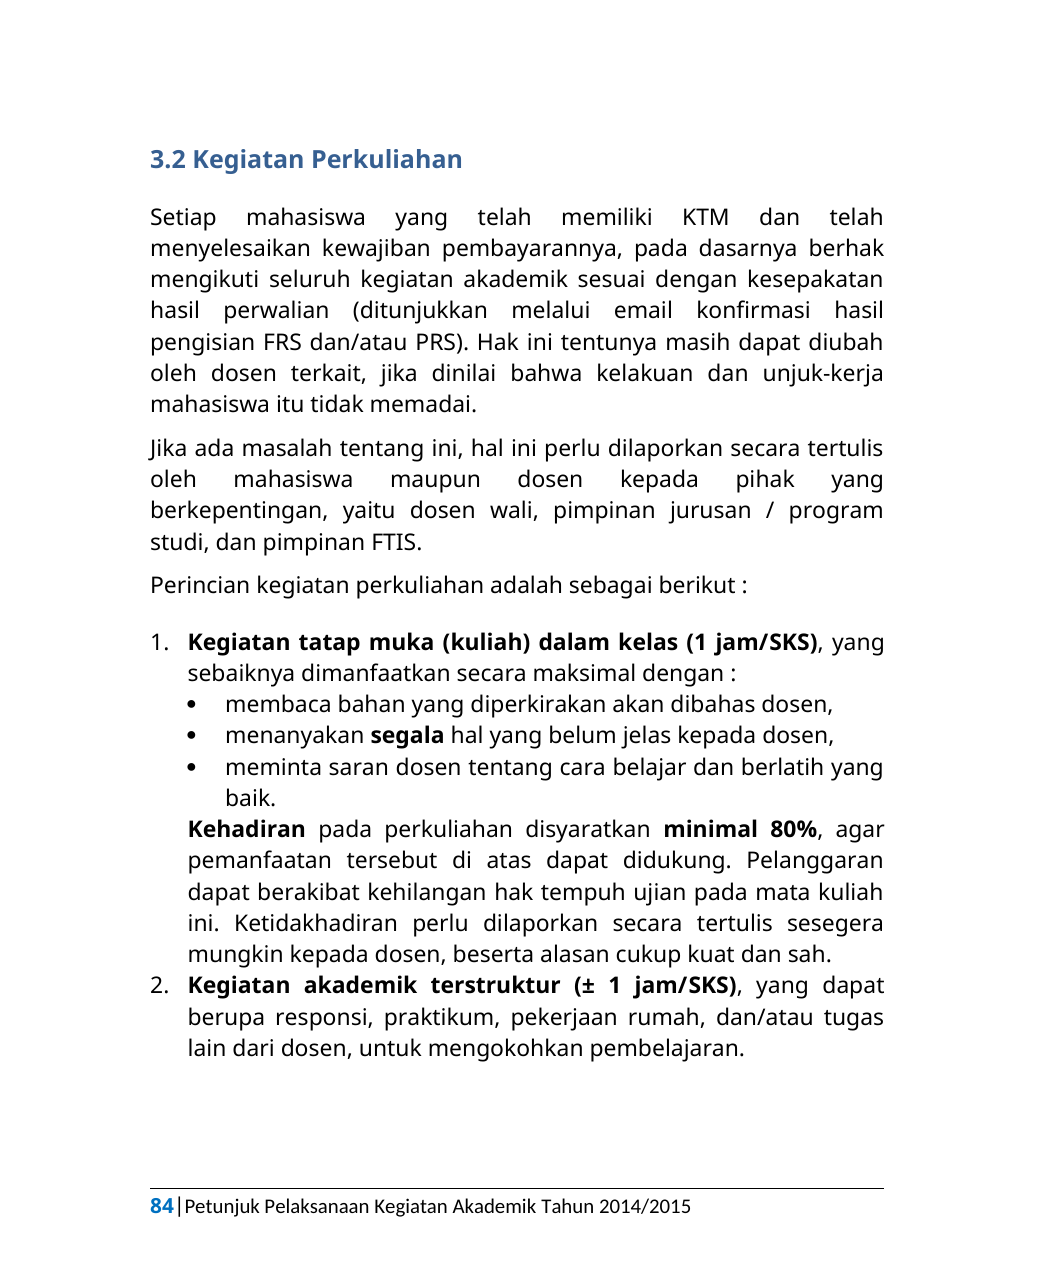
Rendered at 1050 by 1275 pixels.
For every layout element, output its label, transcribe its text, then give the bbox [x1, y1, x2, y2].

list membaca bahan yang diperkirakan akan dibahas dosen, [187, 688, 884, 719]
list meminta saran dosen tentang cara belajar dan berlatih yang baik. [187, 751, 884, 813]
text Perincian kegiatan perkuliahan adalah sebagai berikut : [150, 569, 884, 601]
list Kegiatan tatap muka (kuliah) dalam kelas (1 jam/SKS), yang sebaiknya dimanfaatkan secara maksimal dengan : [150, 626, 884, 688]
text Kehadiran pada perkuliahan disyaratkan minimal 80%, agar pemanfaatan tersebut di atas dapat didukung. Pelanggaran dapat berakibat kehilangan hak tempuh ujian pada mata kuliah ini. Ketidakhadiran perlu dilaporkan secara tertulis sesegera mungkin kepada dosen, beserta alasan cukup kuat dan sah. [187, 813, 884, 969]
text 3.2 Kegiatan Perkuliahan [150, 142, 884, 176]
text Setiap mahasiswa yang telah memiliki KTM dan telah menyelesaikan kewajiban pembayarannya, pada dasarnya berhak mengikuti seluruh kegiatan akademik sesuai dengan kesepakatan hasil perwalian (ditunjukkan melalui email konfirmasi hasil pengisian FRS dan/atau PRS). Hak ini tentunya masih dapat diubah oleh dosen terkait, jika dinilai bahwa kelakuan dan unjuk-kerja mahasiswa itu tidak memadai. [150, 201, 884, 419]
text Jika ada masalah tentang ini, hal ini perlu dilaporkan secara tertulis oleh mahasiswa maupun dosen kepada pihak yang berkepentingan, yaitu dosen wali, pimpinan jurusan / program studi, dan pimpinan FTIS. [150, 432, 884, 557]
list Kegiatan akademik terstruktur (± 1 jam/SKS), yang dapat berupa responsi, praktikum, pekerjaan rumah, dan/atau tugas lain dari dosen, untuk mengokohkan pembelajaran. [150, 969, 884, 1063]
list menanyakan segala hal yang belum jelas kepada dosen, [187, 719, 884, 751]
